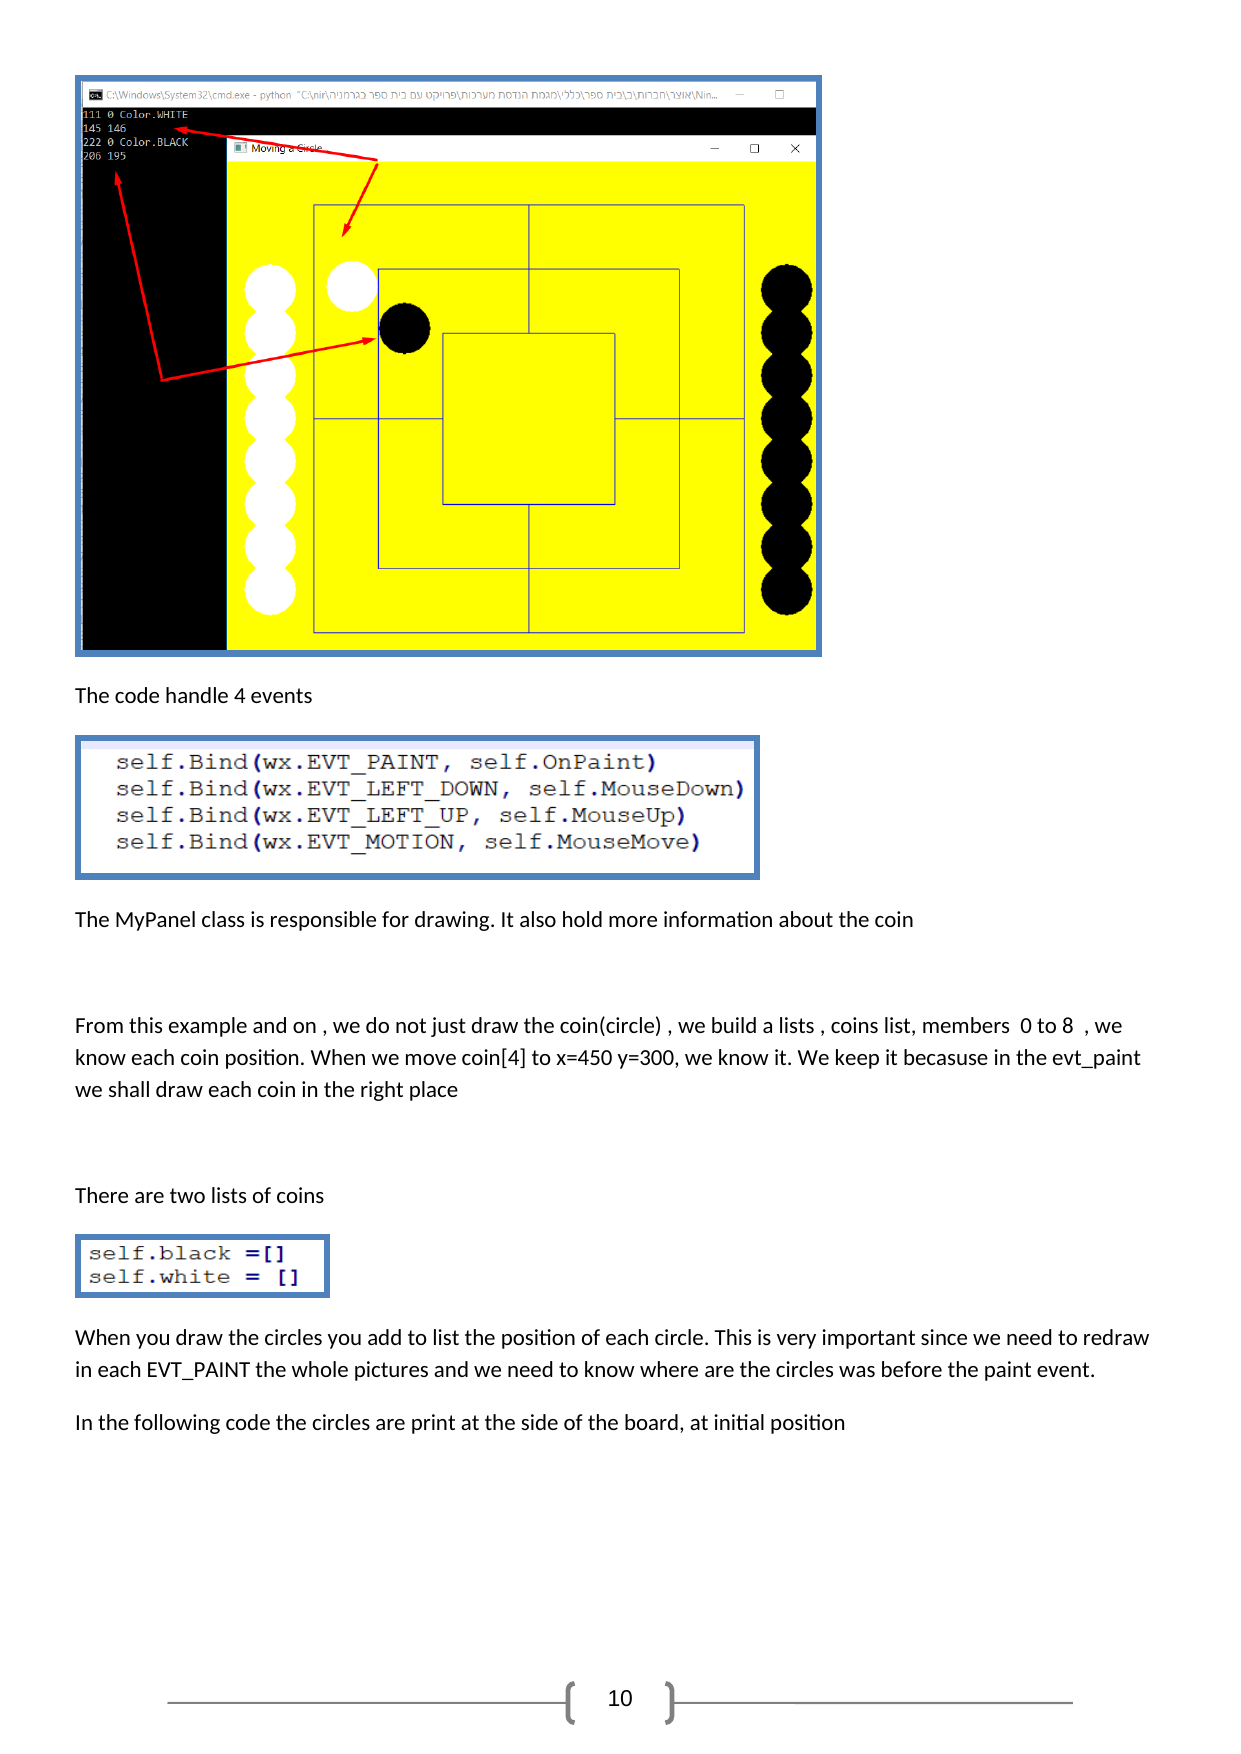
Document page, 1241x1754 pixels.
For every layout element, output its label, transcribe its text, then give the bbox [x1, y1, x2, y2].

text The MyPanel class is responsible for drawing. It also hold more information about the coin [75, 905, 1165, 933]
text The code handle 4 events [75, 682, 1165, 710]
picture [81, 1240, 324, 1292]
picture [81, 741, 754, 873]
picture [81, 81, 816, 650]
text When you draw the circles you add to list the position of each circle. This is very important since we need to redraw in each EVT_PAINT the whole pictures and we need to know where are the circles was before the paint event. [75, 1323, 1165, 1383]
text There are two lists of coins [75, 1181, 1165, 1209]
text From this example and on , we do not just draw the coin(circle) , we build a lists , coins list, members 0 to 8 , we know each coin position. When we move coin[4] to x=450 y=300, we know it. We keep it becasuse in the evt_paint we shall draw each coin in the right place [75, 1011, 1165, 1103]
text In the following code the circles are print at the side of the board, at initial position [75, 1408, 1165, 1436]
